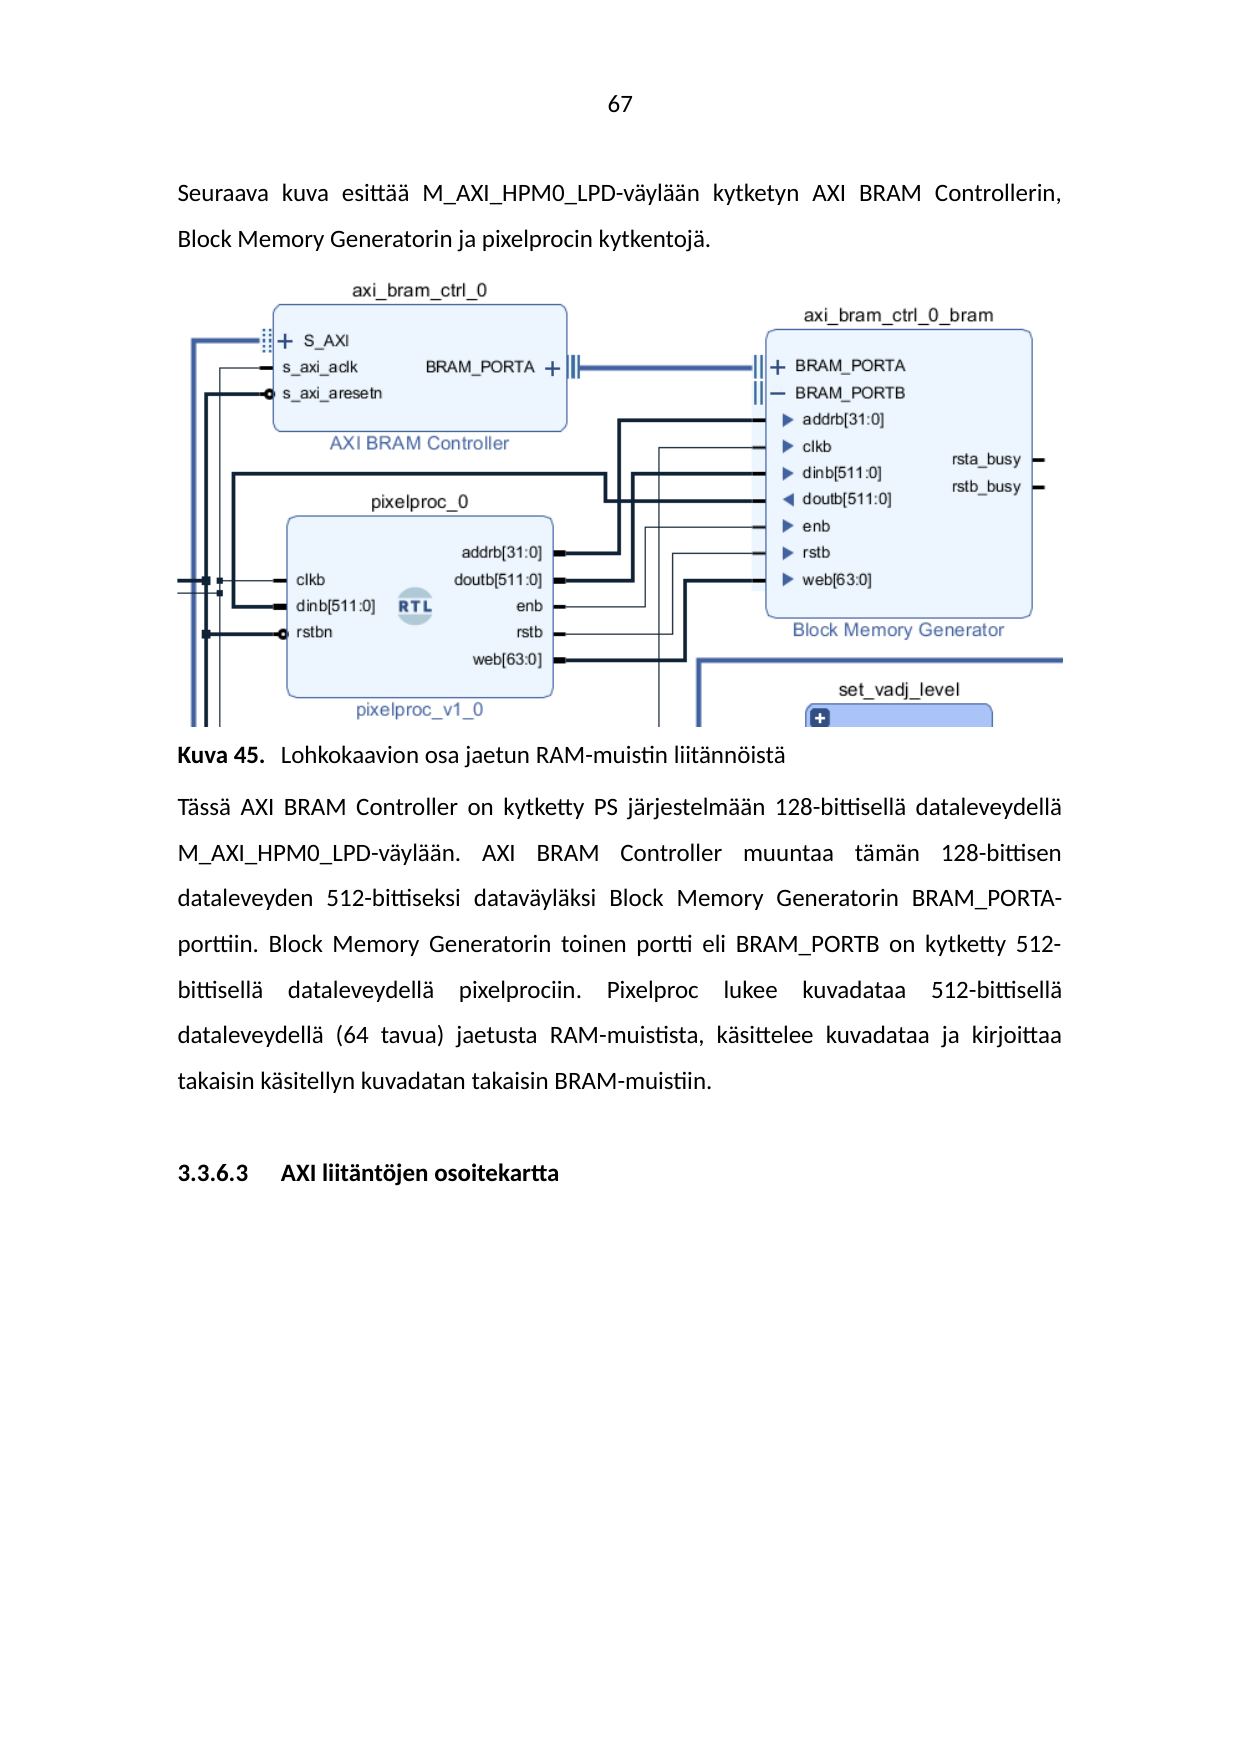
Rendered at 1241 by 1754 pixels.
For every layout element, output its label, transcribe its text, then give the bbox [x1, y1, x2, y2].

text Seuraava kuva esittää M_AXI_HPM0_LPD-väylään kytketyn AXI BRAM Controllerin, Block Memory Generatorin ja pixelprocin kytkentojä. [177, 177, 1063, 253]
subtitle AXI liitäntöjen osoitekartta [177, 1157, 1063, 1187]
picture [177, 268, 1063, 727]
text Tässä AXI BRAM Controller on kytketty PS järjestelmään 128-bittisellä dataleveydellä M_AXI_HPM0_LPD-väylään. AXI BRAM Controller muuntaa tämän 128-bittisen dataleveyden 512-bittiseksi dataväyläksi Block Memory Generatorin BRAM_PORTA-porttiin. Block Memory Generatorin toinen portti eli BRAM_PORTB on kytketty 512-bittisellä dataleveydellä pixelprociin. Pixelproc lukee kuvadataa 512-bittisellä dataleveydellä (64 tavua) jaetusta RAM-muistista, käsittelee kuvadataa ja kirjoittaa takaisin käsitellyn kuvadatan takaisin BRAM-muistiin. [177, 791, 1063, 1096]
text Kuva 45. Lohkokaavion osa jaetun RAM-muistin liitännöistä [177, 739, 1063, 770]
